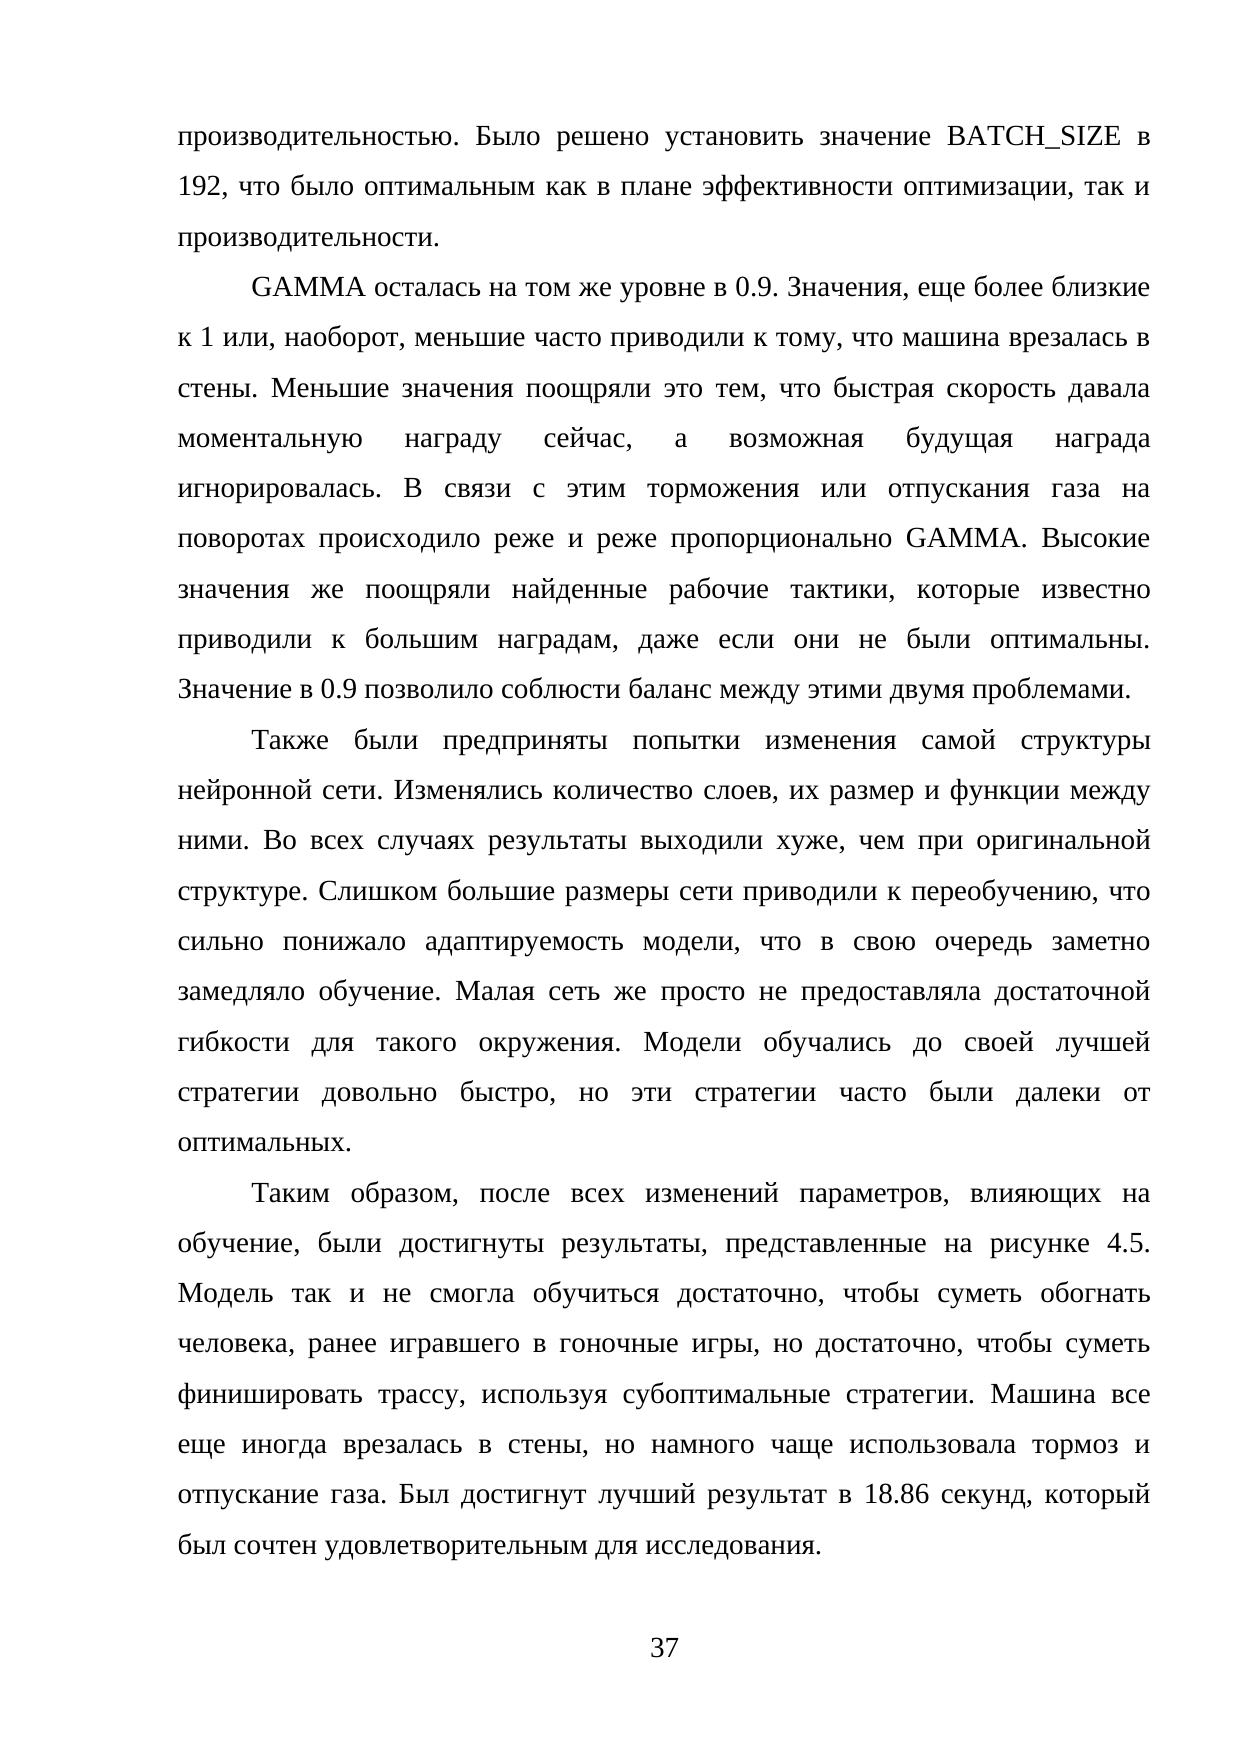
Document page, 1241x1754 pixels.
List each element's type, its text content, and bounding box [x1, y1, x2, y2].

list Таким образом, после всех изменений параметров, влияющих на обучение, были достигнуты результаты, представленные на рисунке 4.5. Модель так и не смогла обучиться достаточно, чтобы суметь обогнать человека, ранее игравшего в гоночные игры, но достаточно, чтобы суметь финишировать трассу, используя субоптимальные стратегии. Машина все еще иногда врезалась в стены, но намного чаще использовала тормоз и отпускание газа. Был достигнут лучший результат в 18.86 секунд, который был сочтен удовлетворительным для исследования. [177, 1175, 1152, 1560]
list Также были предприняты попытки изменения самой структуры нейронной сети. Изменялись количество слоев, их размер и функции между ними. Во всех случаях результаты выходили хуже, чем при оригинальной структуре. Слишком большие размеры сети приводили к переобучению, что сильно понижало адаптируемость модели, что в свою очередь заметно замедляло обучение. Малая сеть же просто не предоставляла достаточной гибкости для такого окружения. Модели обучались до своей лучшей стратегии довольно быстро, но эти стратегии часто были далеки от оптимальных. [177, 722, 1152, 1158]
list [177, 118, 1152, 252]
list GAMMA осталась на том же уровне в 0.9. Значения, еще более близкие к 1 или, наоборот, меньшие часто приводили к тому, что машина врезалась в стены. Меньшие значения поощряли это тем, что быстрая скорость давала моментальную награду сейчас, а возможная будущая награда игнорировалась. В связи с этим торможения или отпускания газа на поворотах происходило реже и реже пропорционально GAMMA. Высокие значения же поощряли найденные рабочие тактики, которые известно приводили к большим наградам, даже если они не были оптимальны. Значение в 0.9 позволило соблюсти баланс между этими двумя проблемами. [177, 269, 1152, 705]
